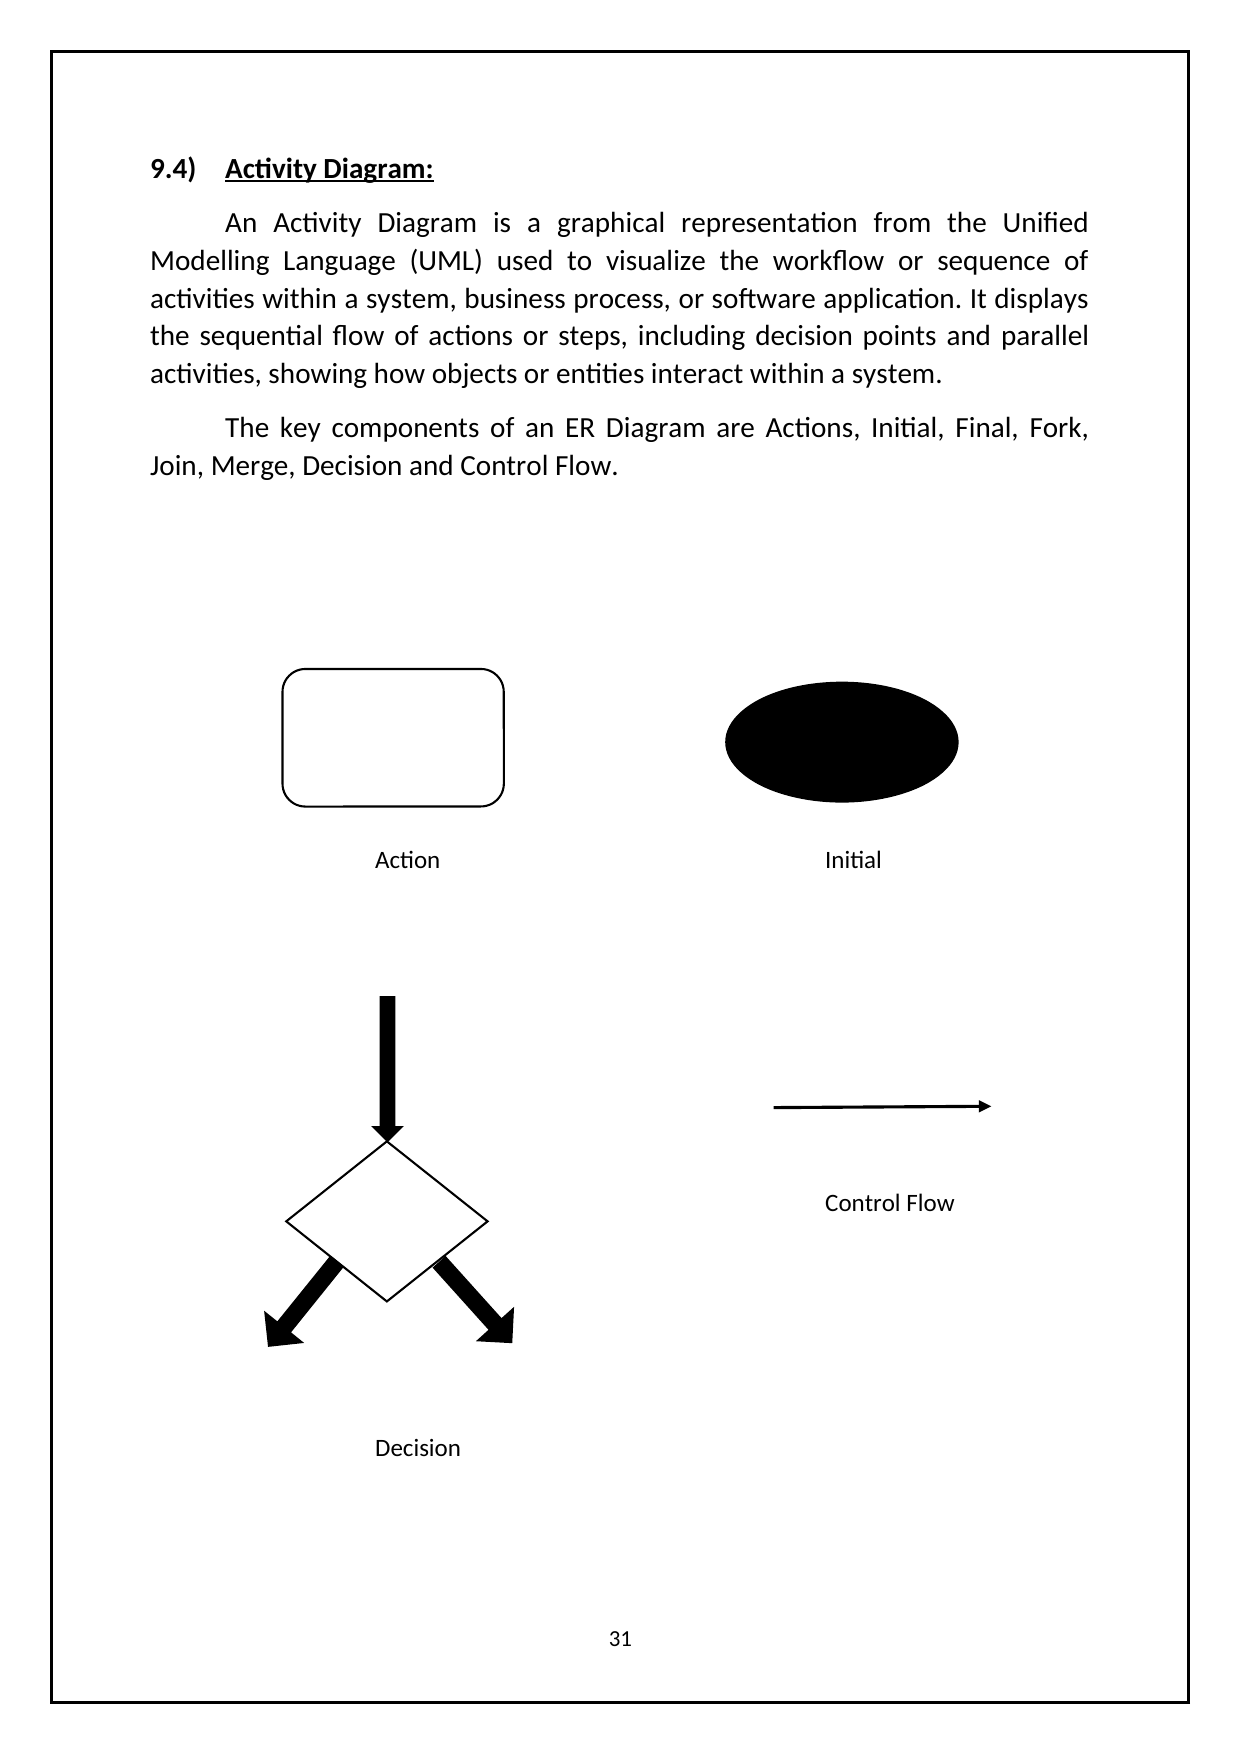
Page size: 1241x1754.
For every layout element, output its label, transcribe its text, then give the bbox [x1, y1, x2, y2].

text Decision [150, 1432, 1090, 1462]
text An Activity Diagram is a graphical representation from the Unified Modelling Language (UML) used to visualize the workflow or sequence of activities within a system, business process, or software application. It displays the sequential flow of actions or steps, including decision points and parallel activities, showing how objects or entities interact within a system. [150, 204, 1090, 391]
text Control Flow [448, 1187, 1090, 1218]
text The key components of an ER Diagram are Actions, Initial, Final, Fork, Join, Merge, Decision and Control Flow. [150, 409, 1090, 483]
text Control Flow [150, 1187, 326, 1218]
list Activity Diagram: [150, 150, 1090, 186]
text Action Initial [150, 844, 1090, 875]
